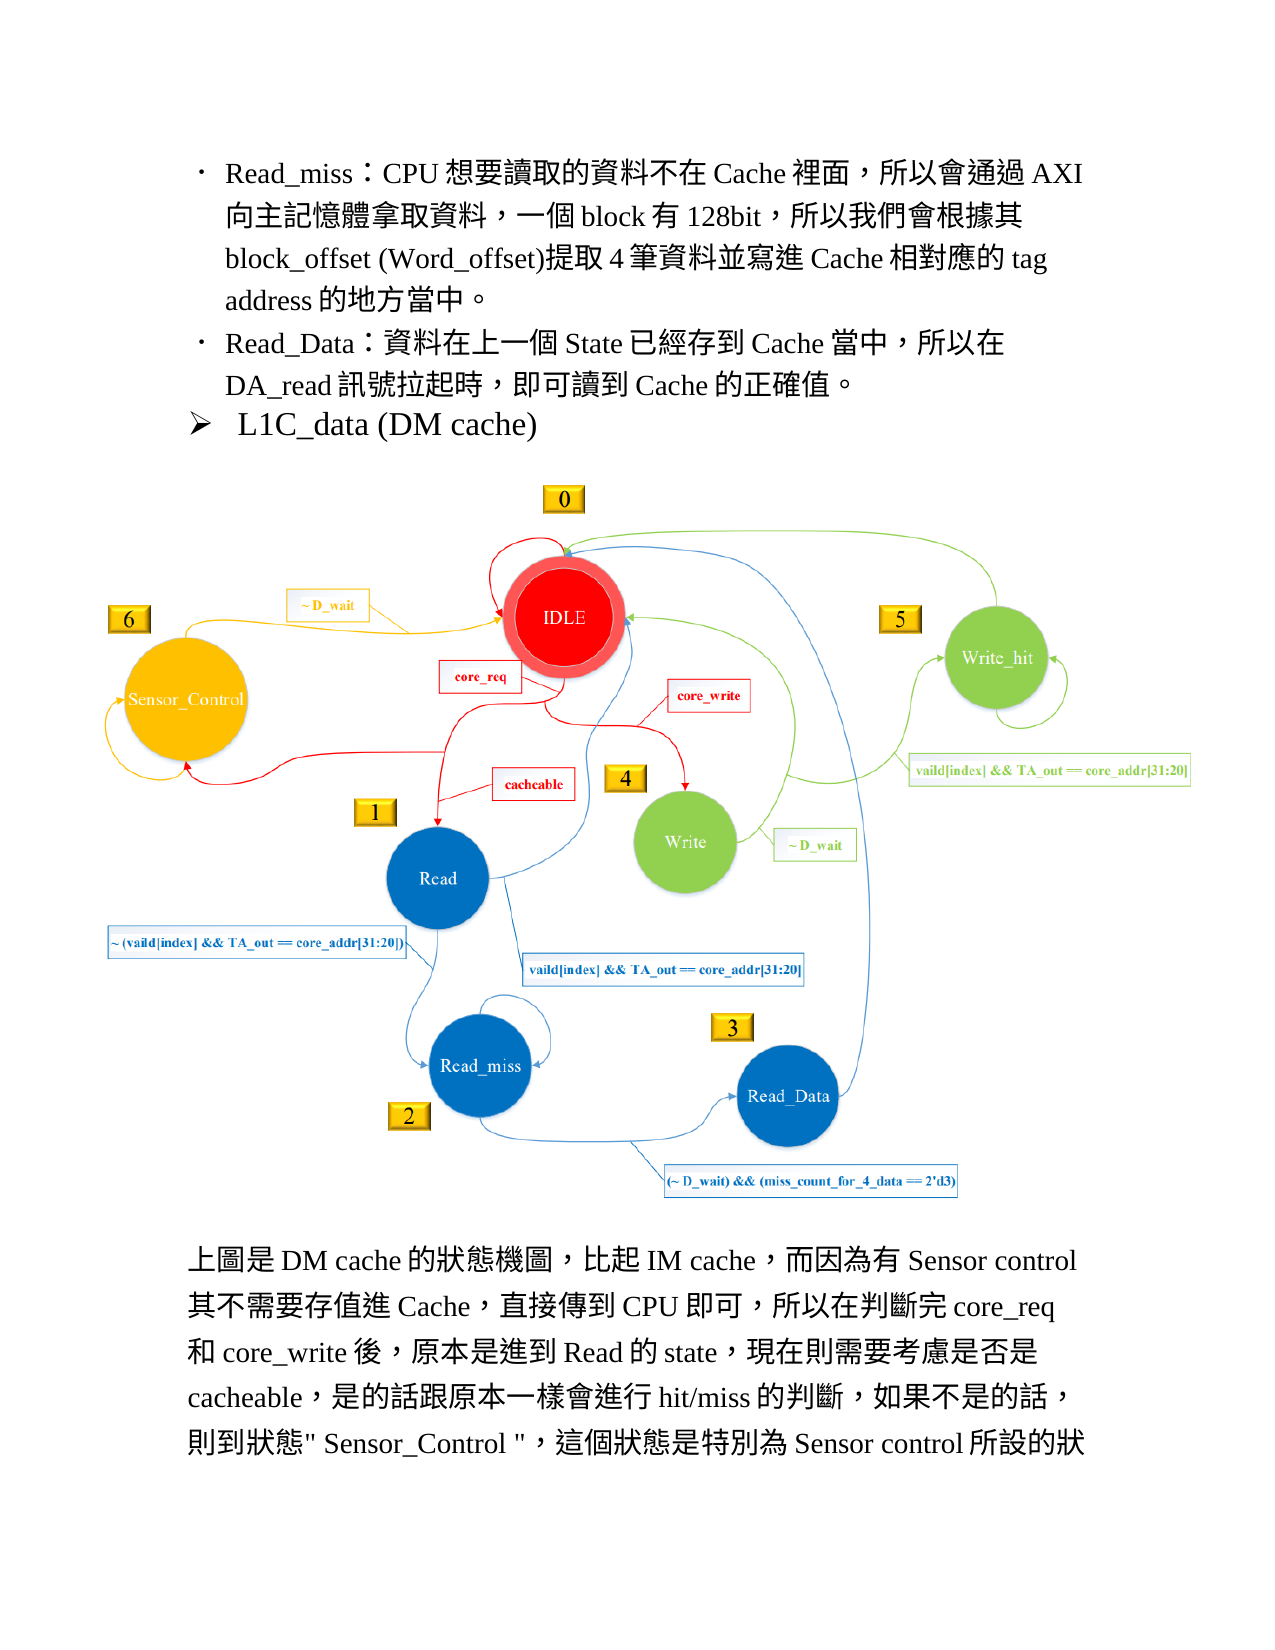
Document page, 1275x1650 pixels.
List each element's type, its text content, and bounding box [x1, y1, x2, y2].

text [187, 1203, 1087, 1462]
list Read_miss：CPU想要讀取的資料不在Cache裡面，所以會通過AXI向主記憶體拿取資料，一個block有128bit，所以我們會根據其block_offset (Word_offset)提取4筆資料並寫進Cache相對應的tag address的地方當中。 [187, 150, 1087, 319]
list L1C_data (DM cache) [187, 404, 1087, 442]
list Read_Data：資料在上一個State已經存到Cache當中，所以在DA_read訊號拉起時，即可讀到Cache的正確值。 [187, 319, 1087, 404]
picture [65, 477, 1206, 1203]
